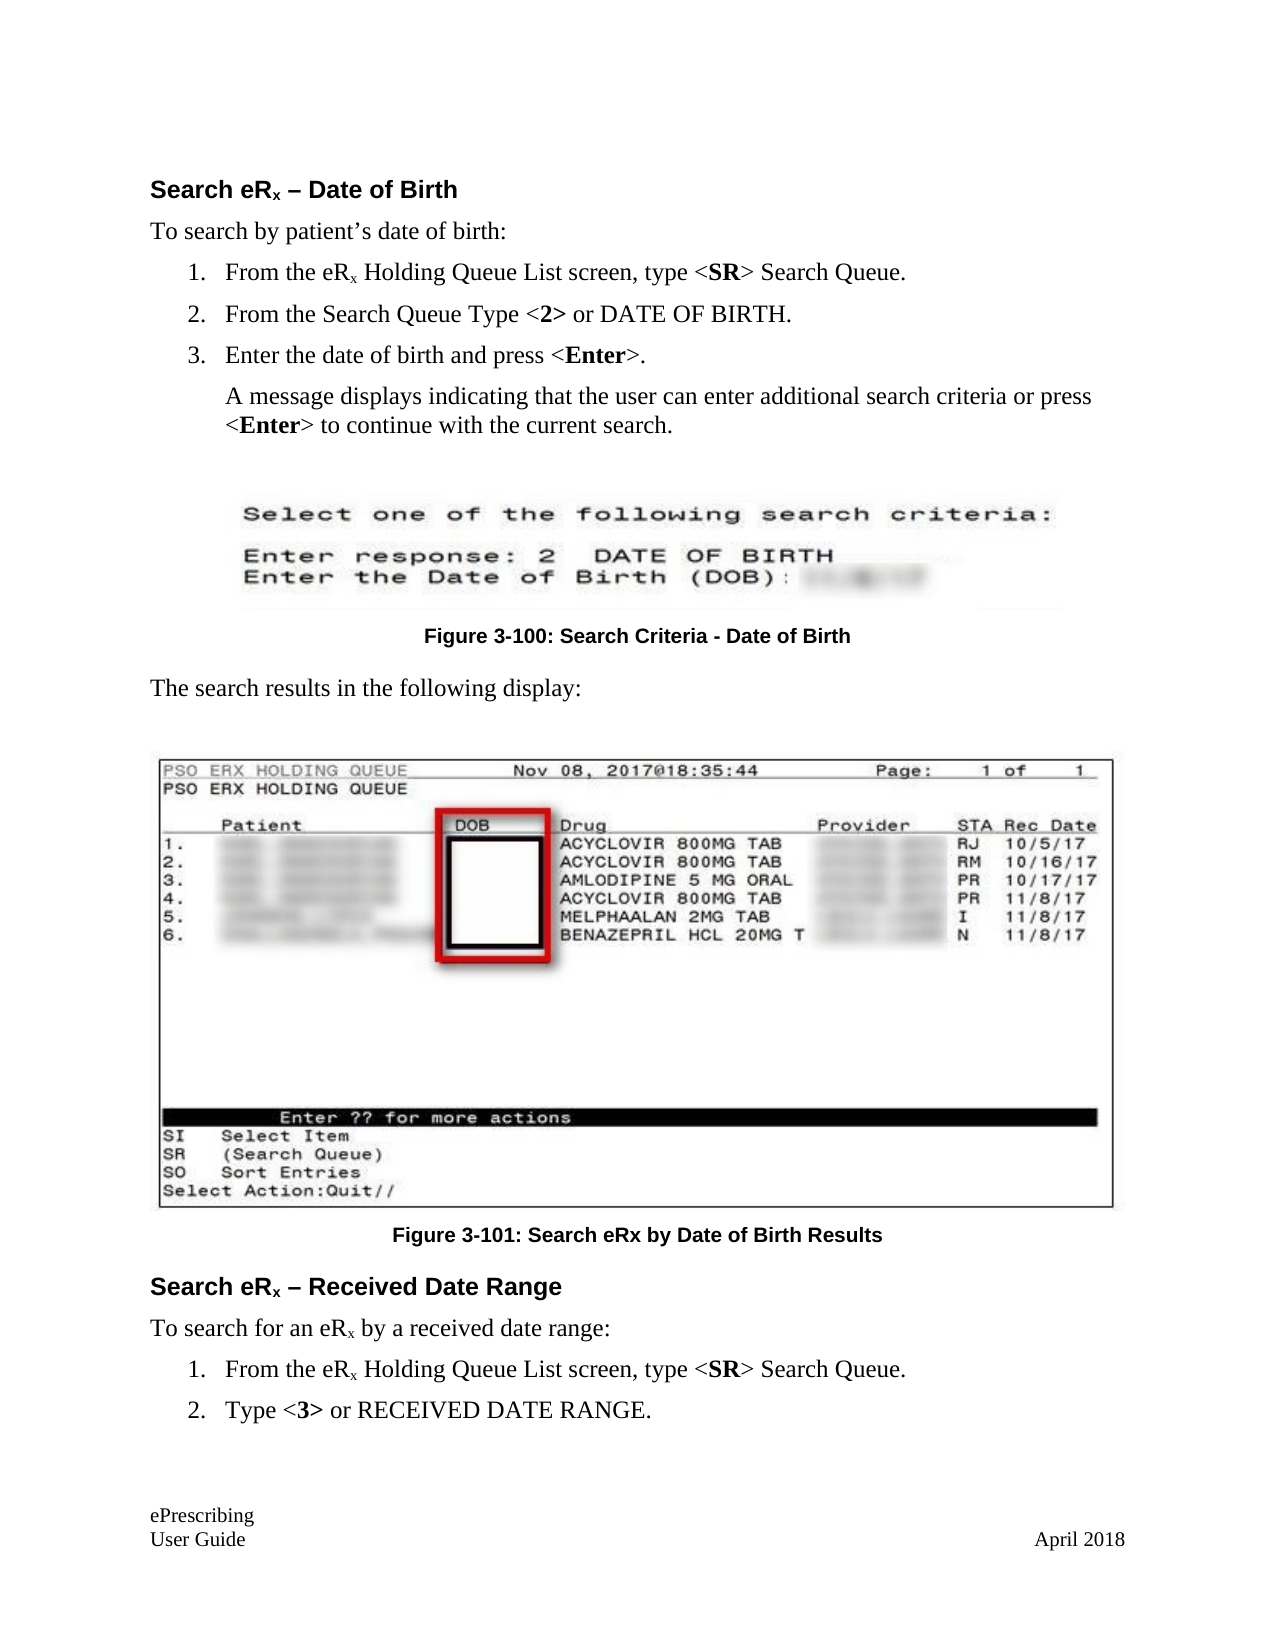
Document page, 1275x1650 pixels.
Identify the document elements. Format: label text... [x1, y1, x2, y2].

list Enter the date of birth and press <Enter>. [187, 340, 1125, 369]
picture [150, 738, 1125, 1211]
list A message displays indicating that the user can enter additional search criteria or press <Enter> to continue with the current search. [225, 381, 1125, 439]
picture [203, 476, 1072, 612]
list From the eRx Holding Queue List screen, type <SR> Search Queue. [187, 257, 1125, 286]
text To search by patient’s date of birth: [150, 216, 1125, 245]
list From the Search Queue Type <2> or DATE OF BIRTH. [187, 299, 1125, 327]
subtitle Search eRx – Date of Birth [150, 175, 1125, 204]
subtitle Search eRx – Received Date Range [150, 1272, 1125, 1301]
text To search for an eRx by a received date range: [150, 1313, 1125, 1342]
list Type <3> or RECEIVED DATE RANGE. [187, 1396, 1125, 1424]
list From the eRx Holding Queue List screen, type <SR> Search Queue. [187, 1354, 1125, 1383]
text The search results in the following display: [150, 673, 1125, 701]
